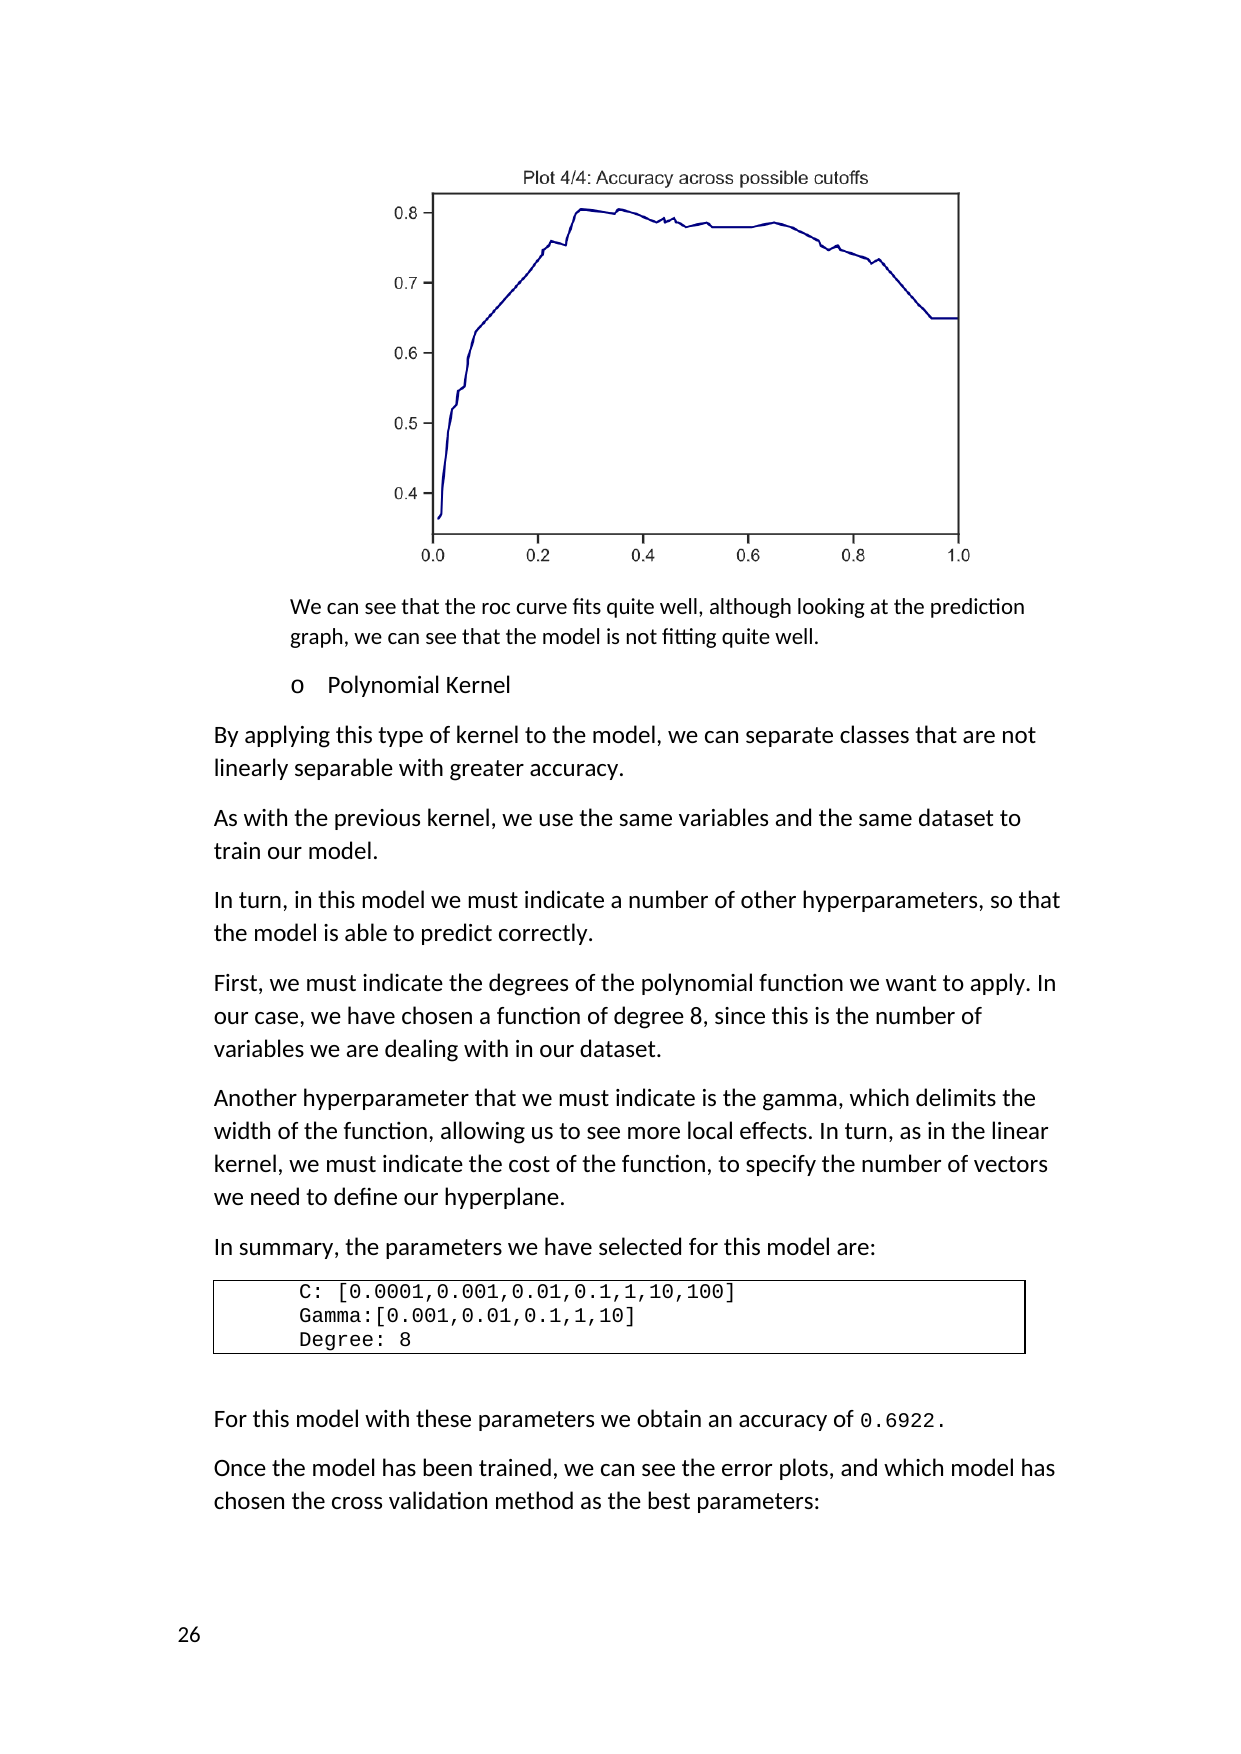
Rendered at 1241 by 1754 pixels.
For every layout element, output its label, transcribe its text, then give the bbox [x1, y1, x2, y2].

text In summary, the parameters we have selected for this model are: [213, 1231, 1063, 1261]
picture [376, 147, 976, 574]
text We can see that the roc curve fits quite well, although looking at the prediction graph, we can see that the model is not fitting quite well. [290, 592, 1063, 650]
text First, we must indicate the degrees of the polynomial function we want to apply. In our case, we have chosen a function of degree 8, since this is the number of variables we are dealing with in our dataset. [213, 967, 1063, 1063]
text As with the previous kernel, we use the same variables and the same dataset to train our model. [213, 802, 1063, 866]
text Once the model has been trained, we can see the error plots, and which model has chosen the cross validation method as the best parameters: [213, 1453, 1063, 1516]
text In turn, in this model we must indicate a number of other hyperparameters, so that the model is able to predict correctly. [213, 884, 1063, 948]
table_header C: [0.0001,0.001,0.01,0.1,1,10,100] Gamma:[0.001,0.01,0.1,1,10] Degree: 8 [214, 1281, 1024, 1352]
text By applying this type of kernel to the model, we can separate classes that are not linearly separable with greater accuracy. [213, 719, 1063, 783]
list Polynomial Kernel [290, 669, 1063, 701]
text Another hyperparameter that we must indicate is the gamma, which delimits the width of the function, allowing us to see more local effects. In turn, as in the linear kernel, we must indicate the cost of the function, to specify the number of vectors we need to define our hyperplane. [213, 1082, 1063, 1212]
text For this model with these parameters we obtain an accuracy of 0.6922. [213, 1403, 1063, 1433]
